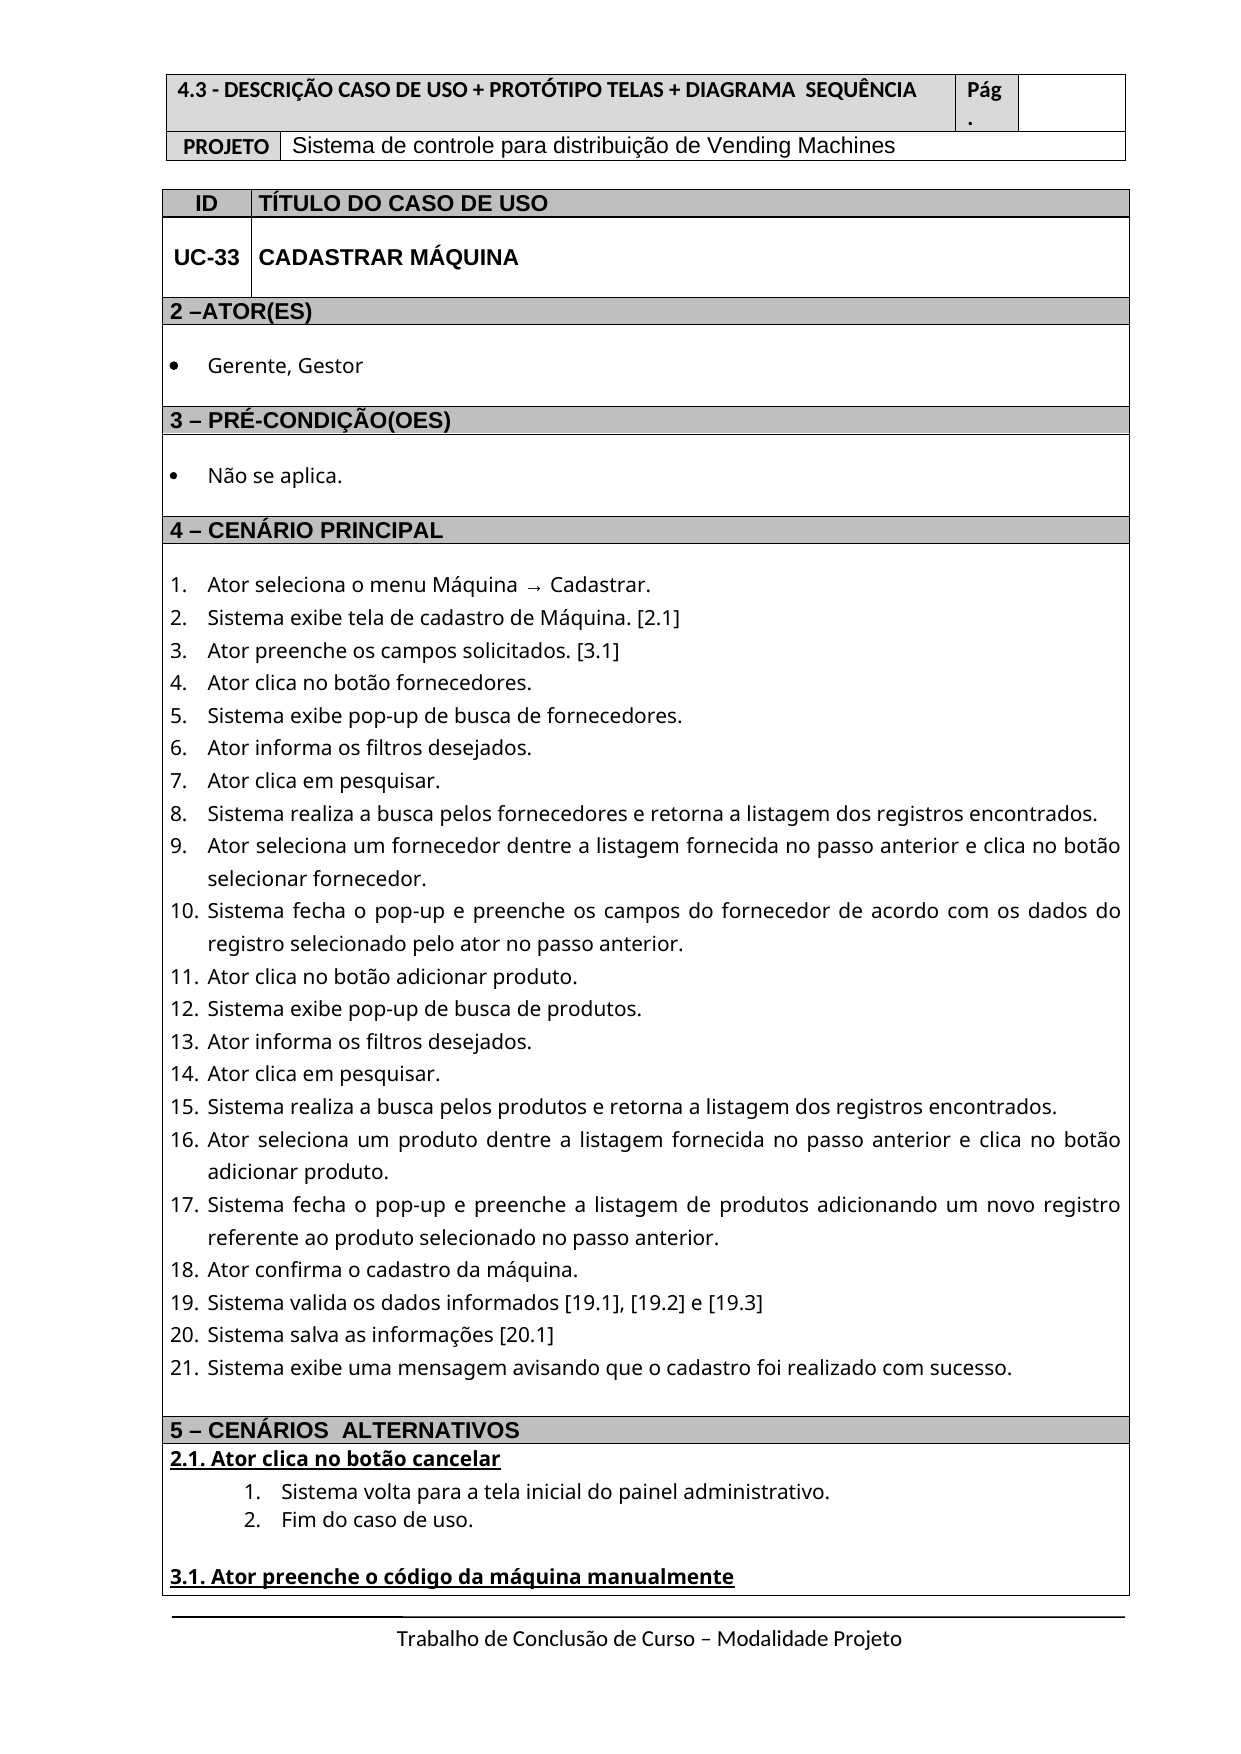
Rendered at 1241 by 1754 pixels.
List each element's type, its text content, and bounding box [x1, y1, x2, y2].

table_header TÍTULO DO CASO DE USO [252, 190, 1129, 216]
table_cell 2 –ATOR(ES) [163, 298, 1129, 324]
table_cell 3 – PRÉ-CONDIÇÃO(OES) [163, 407, 1129, 433]
table_cell CADASTRAR MÁQUINA [252, 218, 1129, 297]
table_cell 5 – CENÁRIOS ALTERNATIVOS [163, 1417, 1129, 1443]
table_cell UC-33 [163, 218, 251, 297]
table_header ID [163, 190, 251, 216]
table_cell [163, 1444, 1129, 1594]
table_cell Não se aplica. [163, 435, 1129, 516]
table_cell Gerente, Gestor [163, 325, 1129, 406]
table_cell 4 – CENÁRIO PRINCIPAL [163, 517, 1129, 543]
table_cell Ator seleciona o menu Máquina → Cadastrar. Sistema exibe tela de cadastro de Máquina. [2.1] Ator preenche os campos solicitados. [3.1] Ator clica no botão fornecedores. Sistema exibe pop-up de busca de fornecedores. Ator informa os filtros desejados. Ator clica em pesquisar. Sistema realiza a busca pelos fornecedores e retorna a listagem dos registros encontrados. Ator seleciona um fornecedor dentre a listagem fornecida no passo anterior e clica no botão selecionar fornecedor. Sistema fecha o pop-up e preenche os campos do fornecedor de acordo com os dados do registro selecionado pelo ator no passo anterior. Ator clica no botão adicionar produto. Sistema exibe pop-up de busca de produtos. Ator informa os filtros desejados. Ator clica em pesquisar. Sistema realiza a busca pelos produtos e retorna a listagem dos registros encontrados. Ator seleciona um produto dentre a listagem fornecida no passo anterior e clica no botão adicionar produto. Sistema fecha o pop-up e preenche a listagem de produtos adicionando um novo registro referente ao produto selecionado no passo anterior. Ator confirma o cadastro da máquina. Sistema valida os dados informados [19.1], [19.2] e [19.3] Sistema salva as informações [20.1] Sistema exibe uma mensagem avisando que o cadastro foi realizado com sucesso. [163, 544, 1129, 1416]
